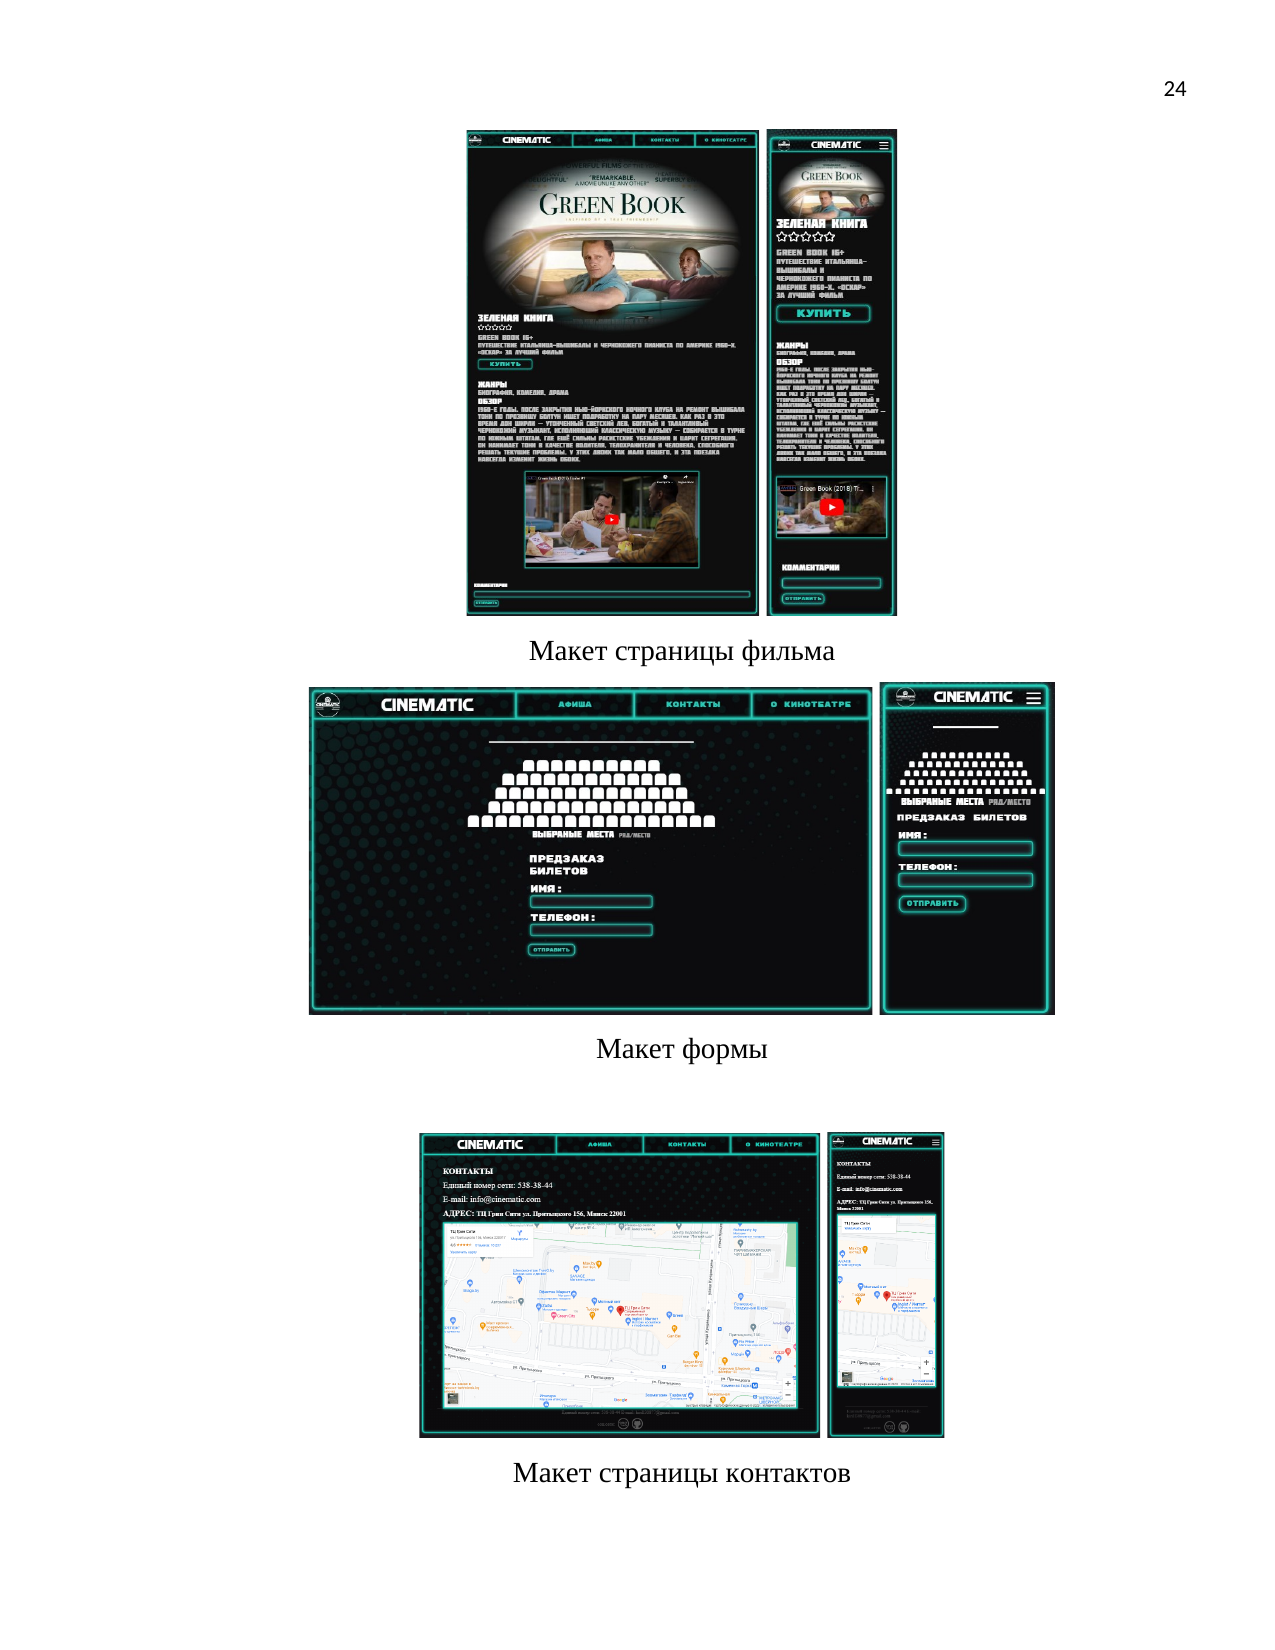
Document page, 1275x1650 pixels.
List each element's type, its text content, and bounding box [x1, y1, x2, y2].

picture [766, 129, 898, 616]
picture [466, 130, 760, 616]
picture [308, 687, 873, 1015]
picture [879, 682, 1055, 1015]
text Макет страницы контактов [177, 1455, 1186, 1488]
text Макет страницы фильма [177, 633, 1186, 666]
picture [827, 1132, 945, 1438]
text Макет формы [177, 1032, 1186, 1065]
picture [419, 1133, 821, 1438]
